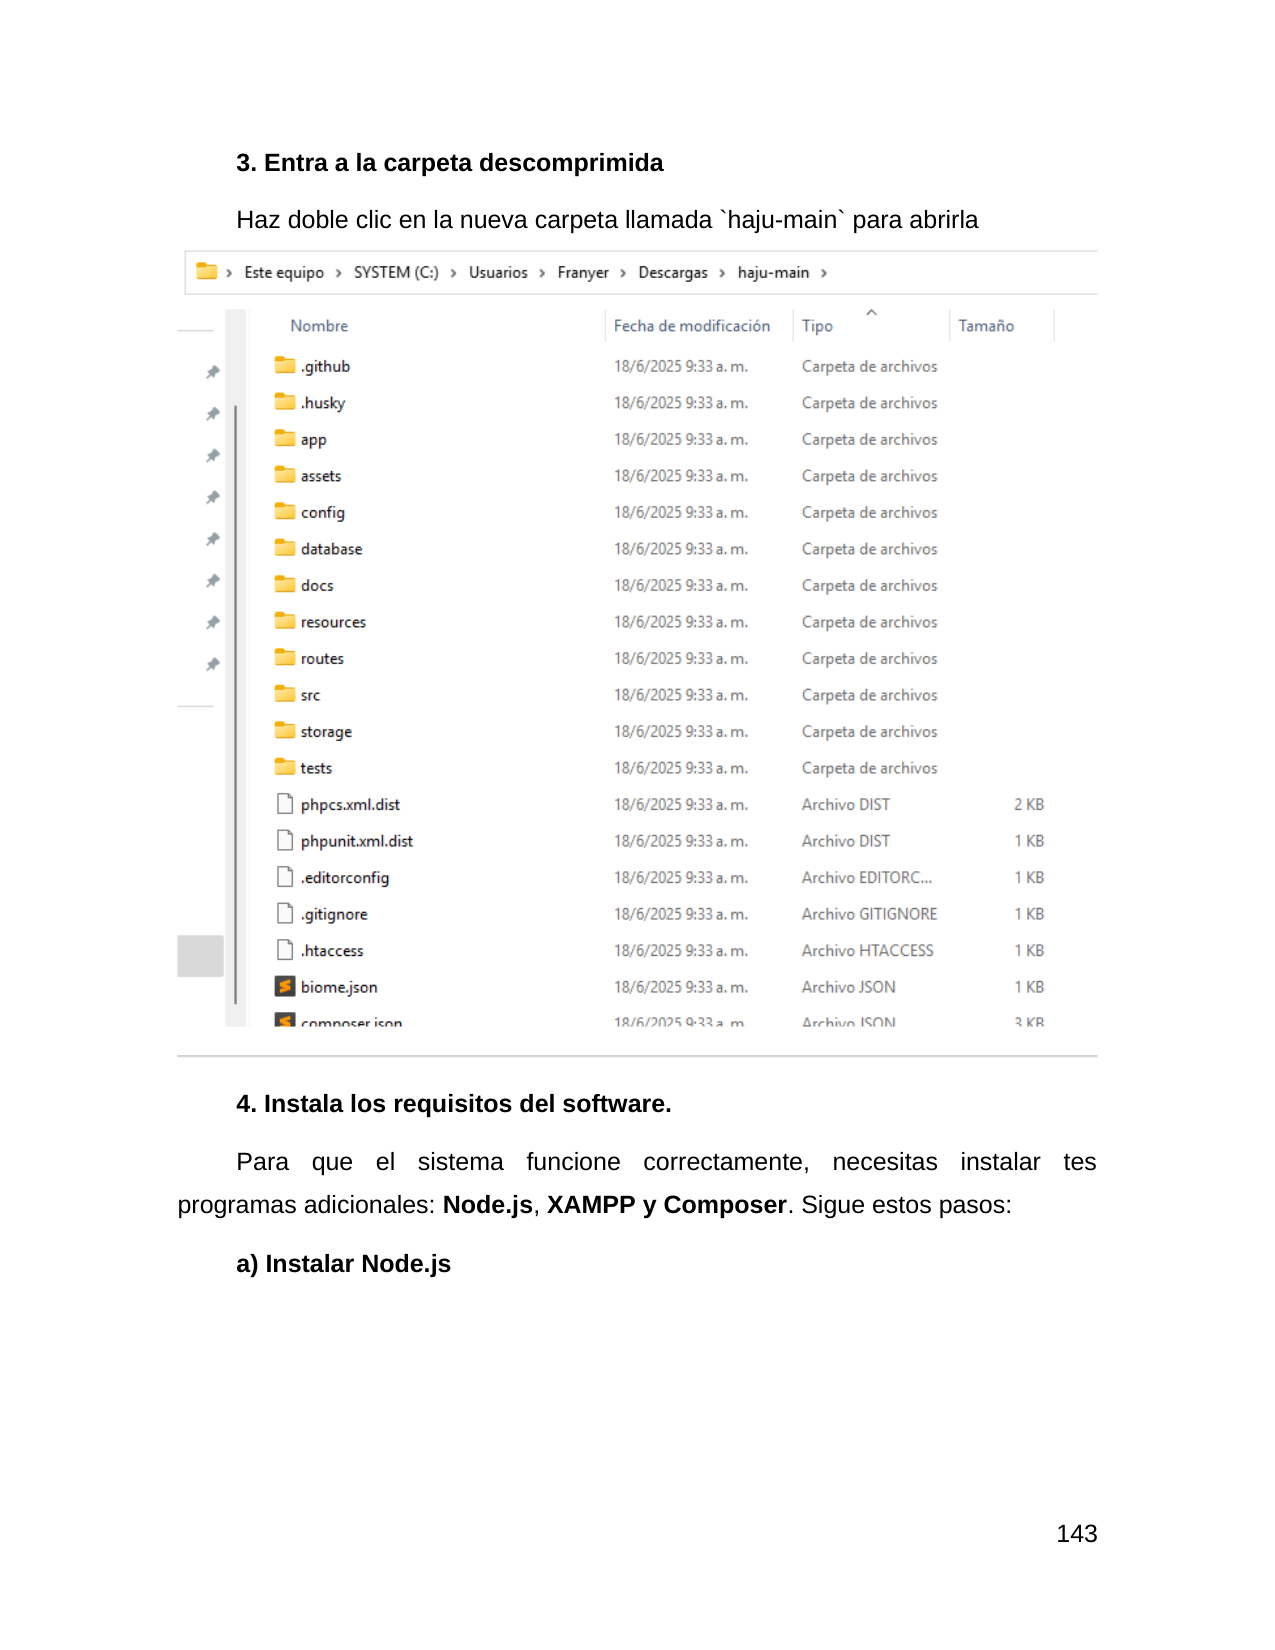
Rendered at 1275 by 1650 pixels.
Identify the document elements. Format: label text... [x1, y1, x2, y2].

subtitle 3. Entra a la carpeta descomprimida [236, 148, 1098, 176]
subtitle 4. Instala los requisitos del software. [236, 1089, 1098, 1118]
picture [177, 248, 1098, 1058]
text Para que el sistema funcione correctamente, necesitas instalar tes programas adicionales: Node.js, XAMPP y Composer. Sigue estos pasos: [177, 1147, 1098, 1218]
text a) Instalar Node.js [177, 1249, 1098, 1278]
text Haz doble clic en la nueva carpeta llamada `haju-main` para abrirla [177, 205, 1098, 248]
